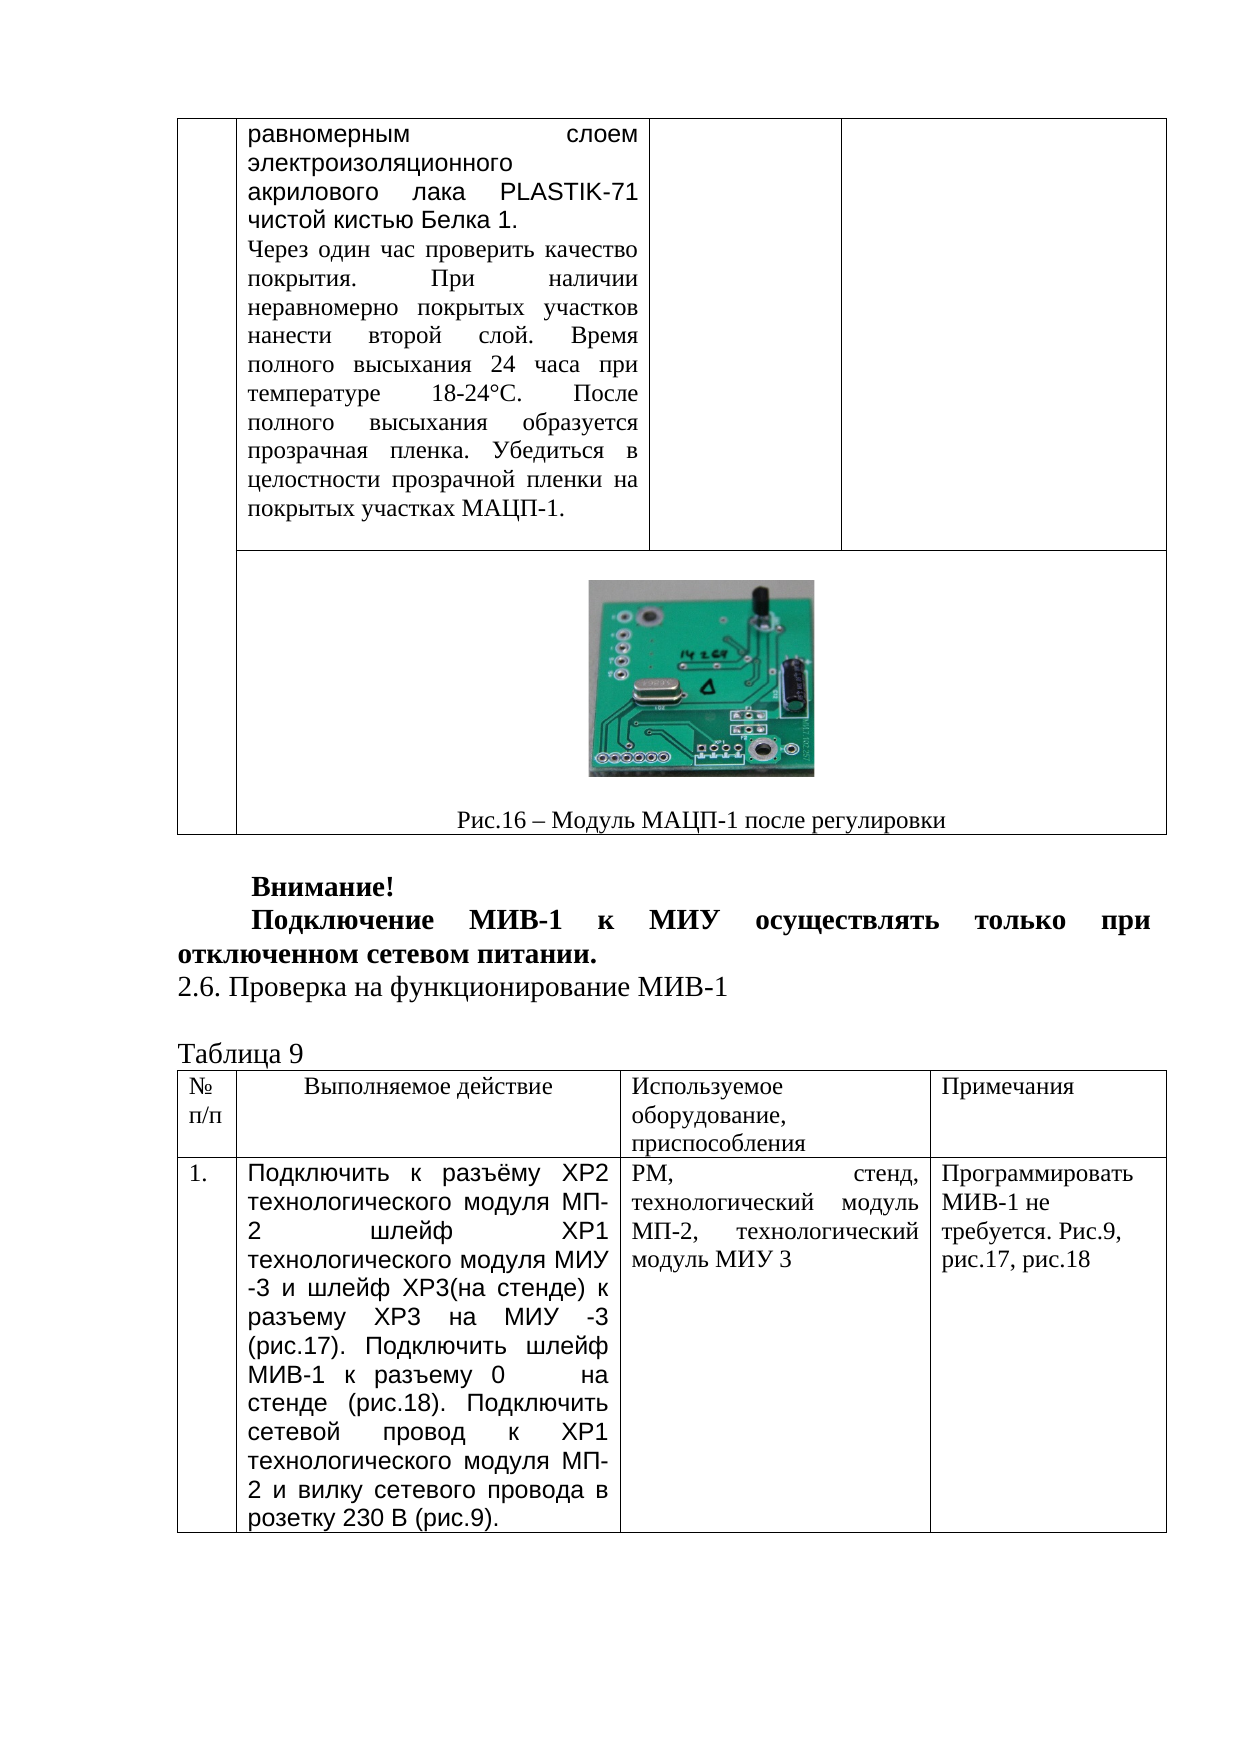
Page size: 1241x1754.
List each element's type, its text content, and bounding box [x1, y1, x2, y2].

text Внимание! [177, 869, 1152, 902]
table_cell РМ, стенд, технологический модуль МП-2, технологический модуль МИУ 3 [621, 1158, 930, 1532]
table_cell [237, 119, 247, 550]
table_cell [842, 119, 1166, 550]
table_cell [650, 119, 841, 550]
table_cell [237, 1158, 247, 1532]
table_header Выполняемое действие [237, 1071, 620, 1157]
table_header №п/п [178, 1071, 236, 1157]
table_header Используемое оборудование, приспособления [621, 1071, 930, 1157]
text Таблица 9 [177, 1036, 1152, 1070]
picture [588, 580, 815, 777]
text Подключение МИВ-1 к МИУ осуществлять только при отключенном сетевом питании. [177, 902, 1152, 969]
table_cell Программировать МИВ-1 не требуется. Рис.9, рис.17, рис.18 [931, 1158, 1166, 1532]
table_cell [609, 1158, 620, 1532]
table_header Примечания [931, 1071, 1166, 1157]
table_cell 1. [178, 1158, 236, 1532]
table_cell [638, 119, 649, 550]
text 2.6. Проверка на функционирование МИВ-1 [177, 969, 1152, 1003]
table_cell Рис.16 – Модуль МАЦП-1 после регулировки [237, 551, 1166, 834]
